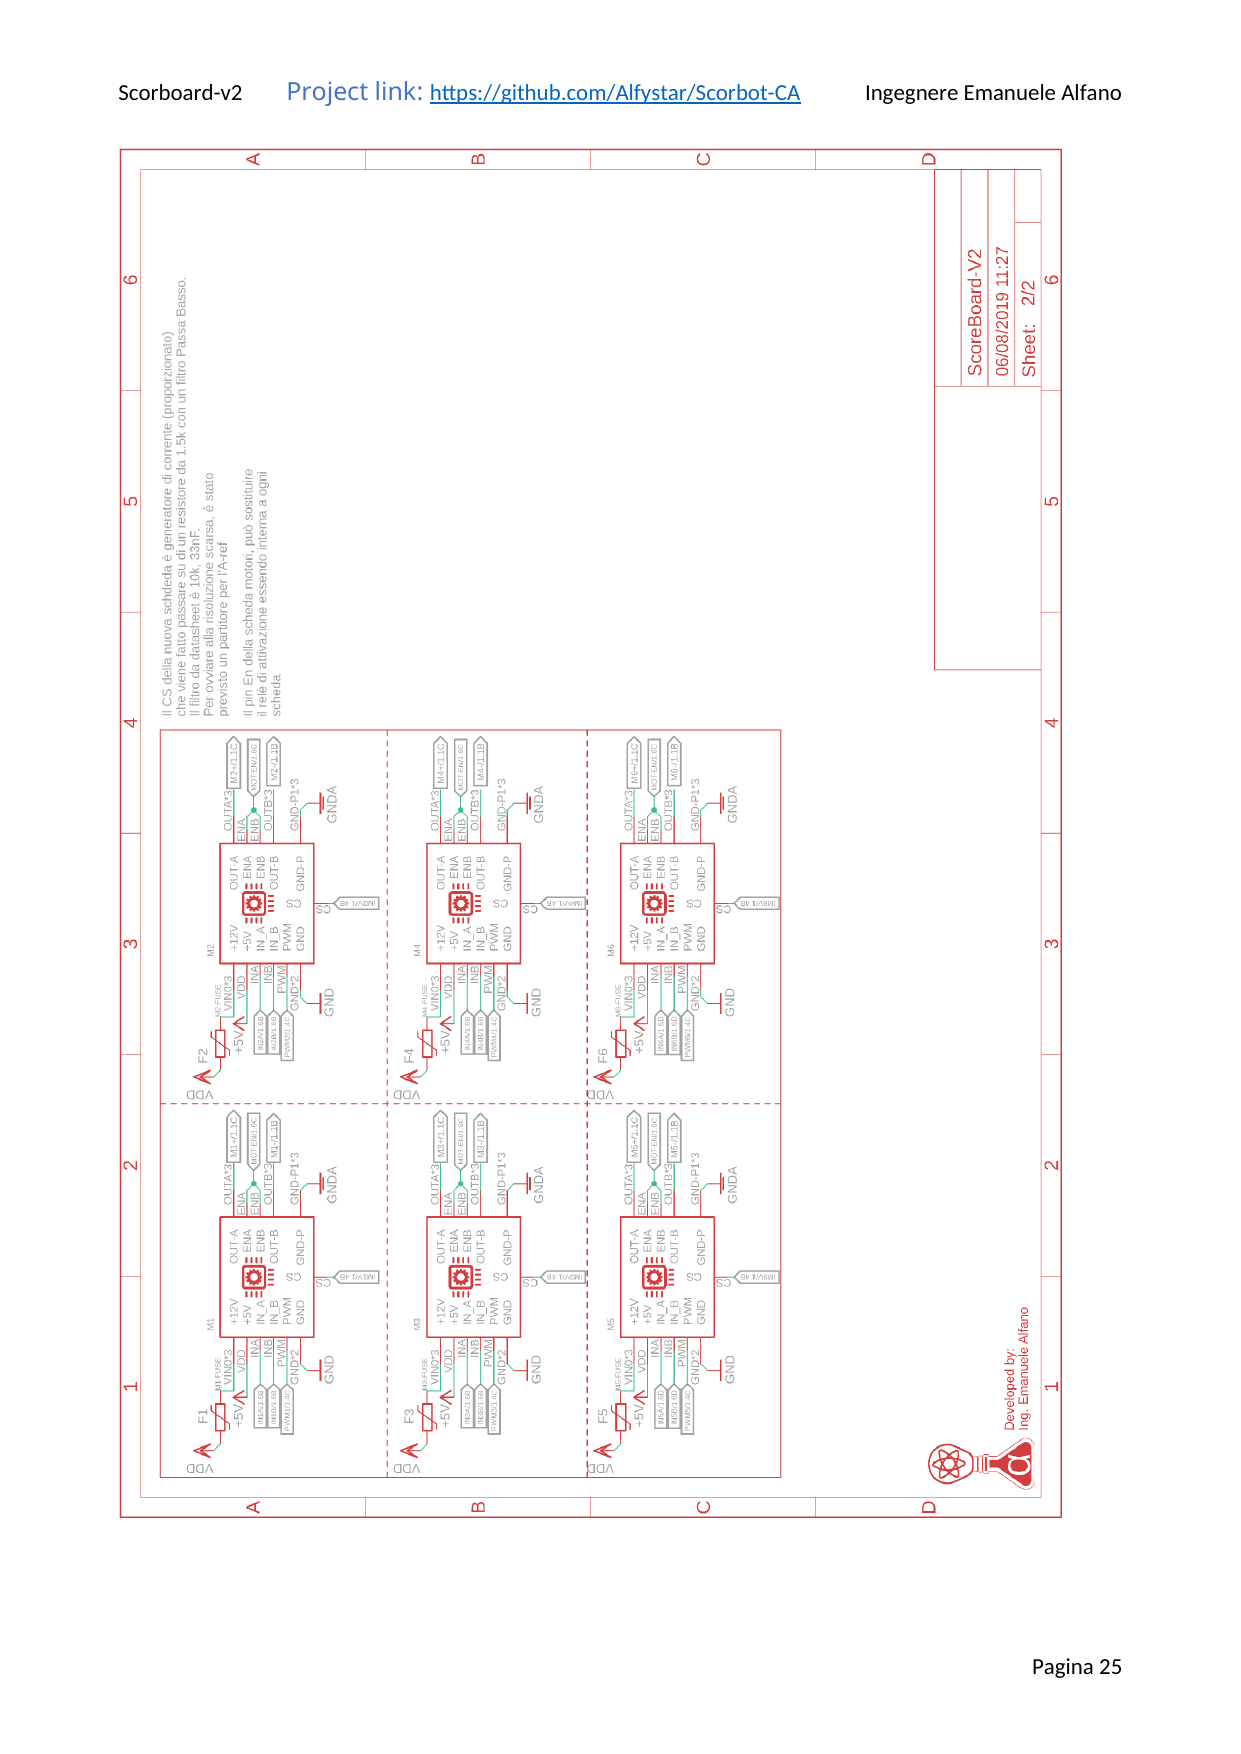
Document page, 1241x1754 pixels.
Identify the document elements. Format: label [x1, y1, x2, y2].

picture [120, 149, 1064, 1518]
